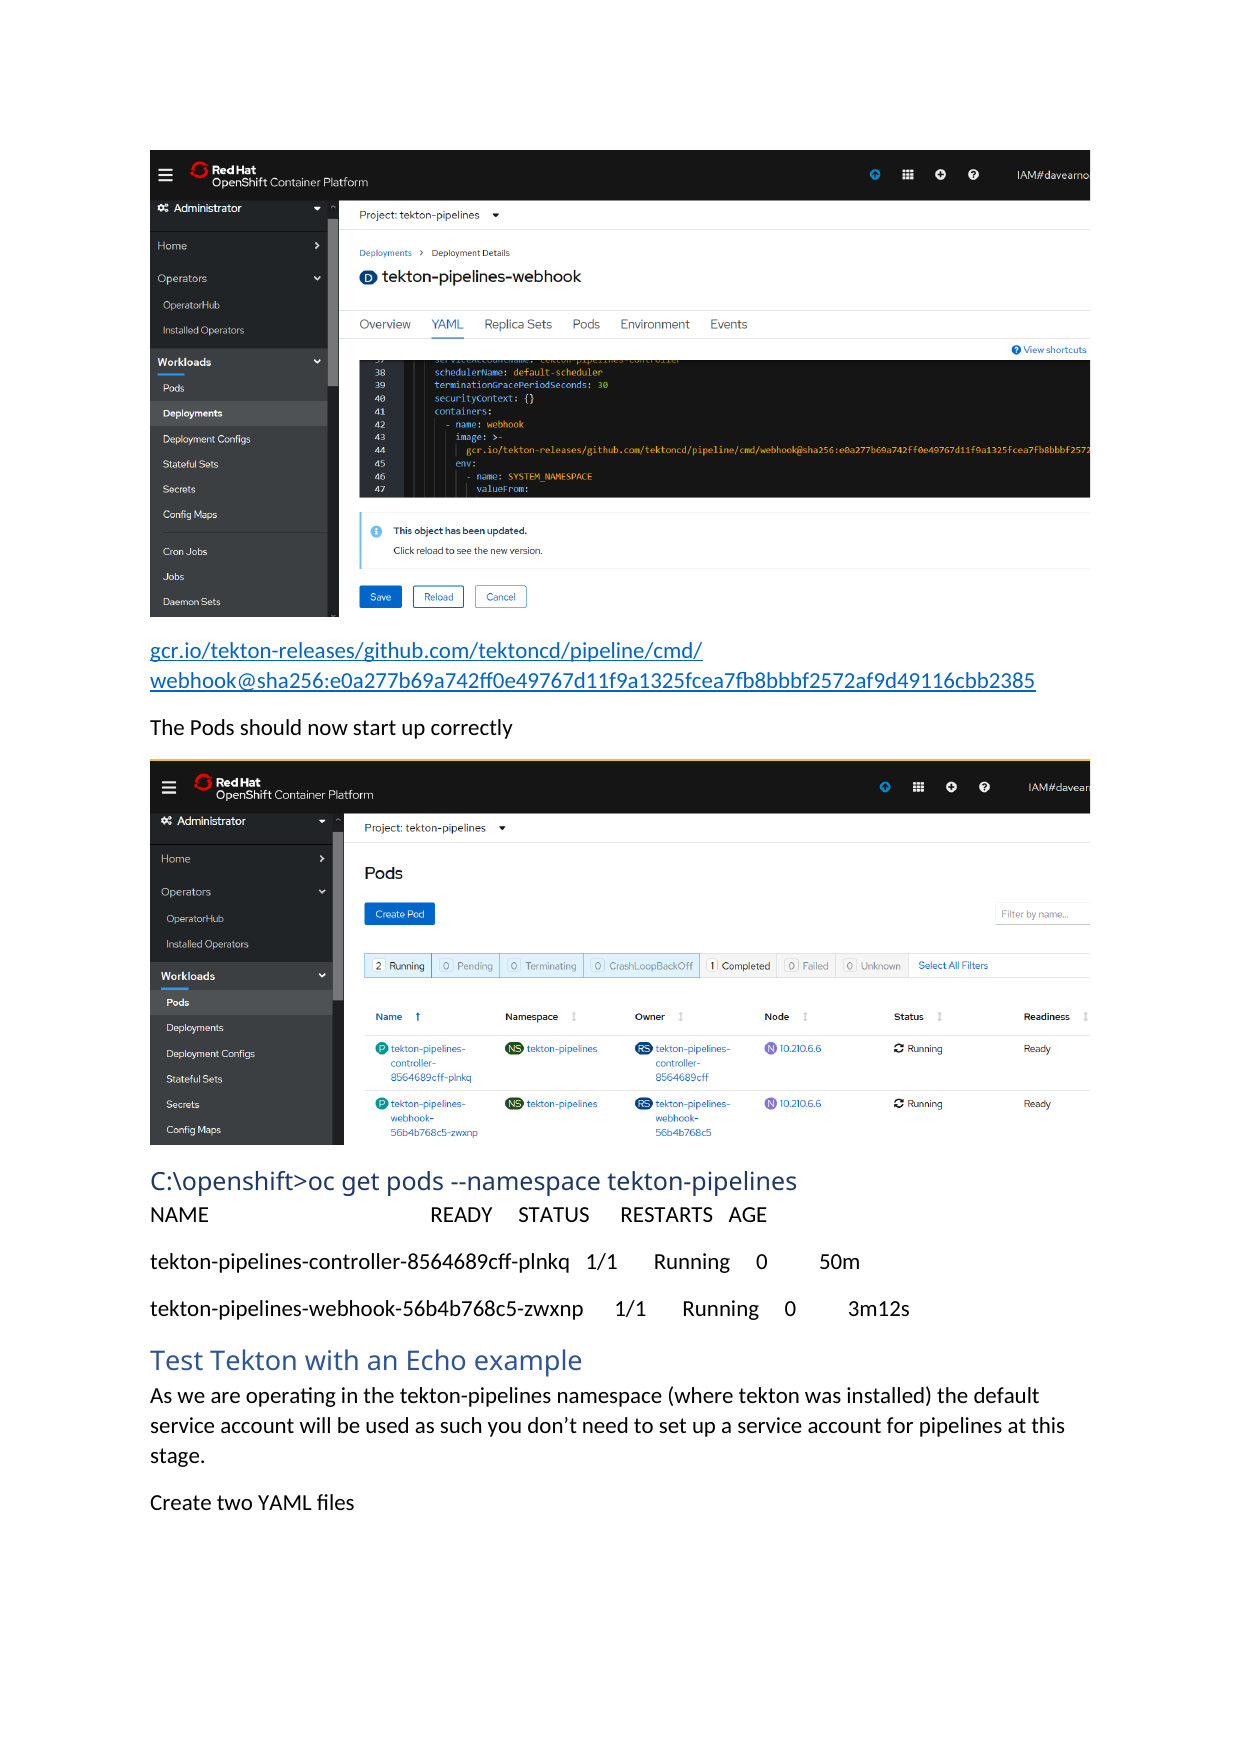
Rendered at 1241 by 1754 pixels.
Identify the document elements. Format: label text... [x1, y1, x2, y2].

subtitle C:\openshift>oc get pods --namespace tekton-pipelines [150, 1164, 1090, 1198]
text As we are operating in the tekton-pipelines namespace (where tekton was installed) the default service account will be used as such you don’t need to set up a service account for pipelines at this stage. [150, 1381, 1090, 1469]
text Create two YAML files [150, 1488, 1090, 1516]
text NAME READY STATUS RESTARTS AGE [150, 1201, 1090, 1229]
text tekton-pipelines-webhook-56b4b768c5-zwxnp 1/1 Running 0 3m12s [150, 1294, 1090, 1322]
text tekton-pipelines-controller-8564689cff-plnkq 1/1 Running 0 50m [150, 1247, 1090, 1276]
picture [150, 150, 1091, 617]
subtitle Test Tekton with an Echo example [150, 1341, 1090, 1378]
picture [150, 759, 1091, 1145]
text The Pods should now start up correctly [150, 713, 1090, 741]
text gcr.io/tekton-releases/github.com/tektoncd/pipeline/cmd/webhook@sha256:e0a277b69a742ff0e49767d11f9a1325fcea7fb8bbbf2572af9d49116cbb2385 [150, 636, 1090, 694]
